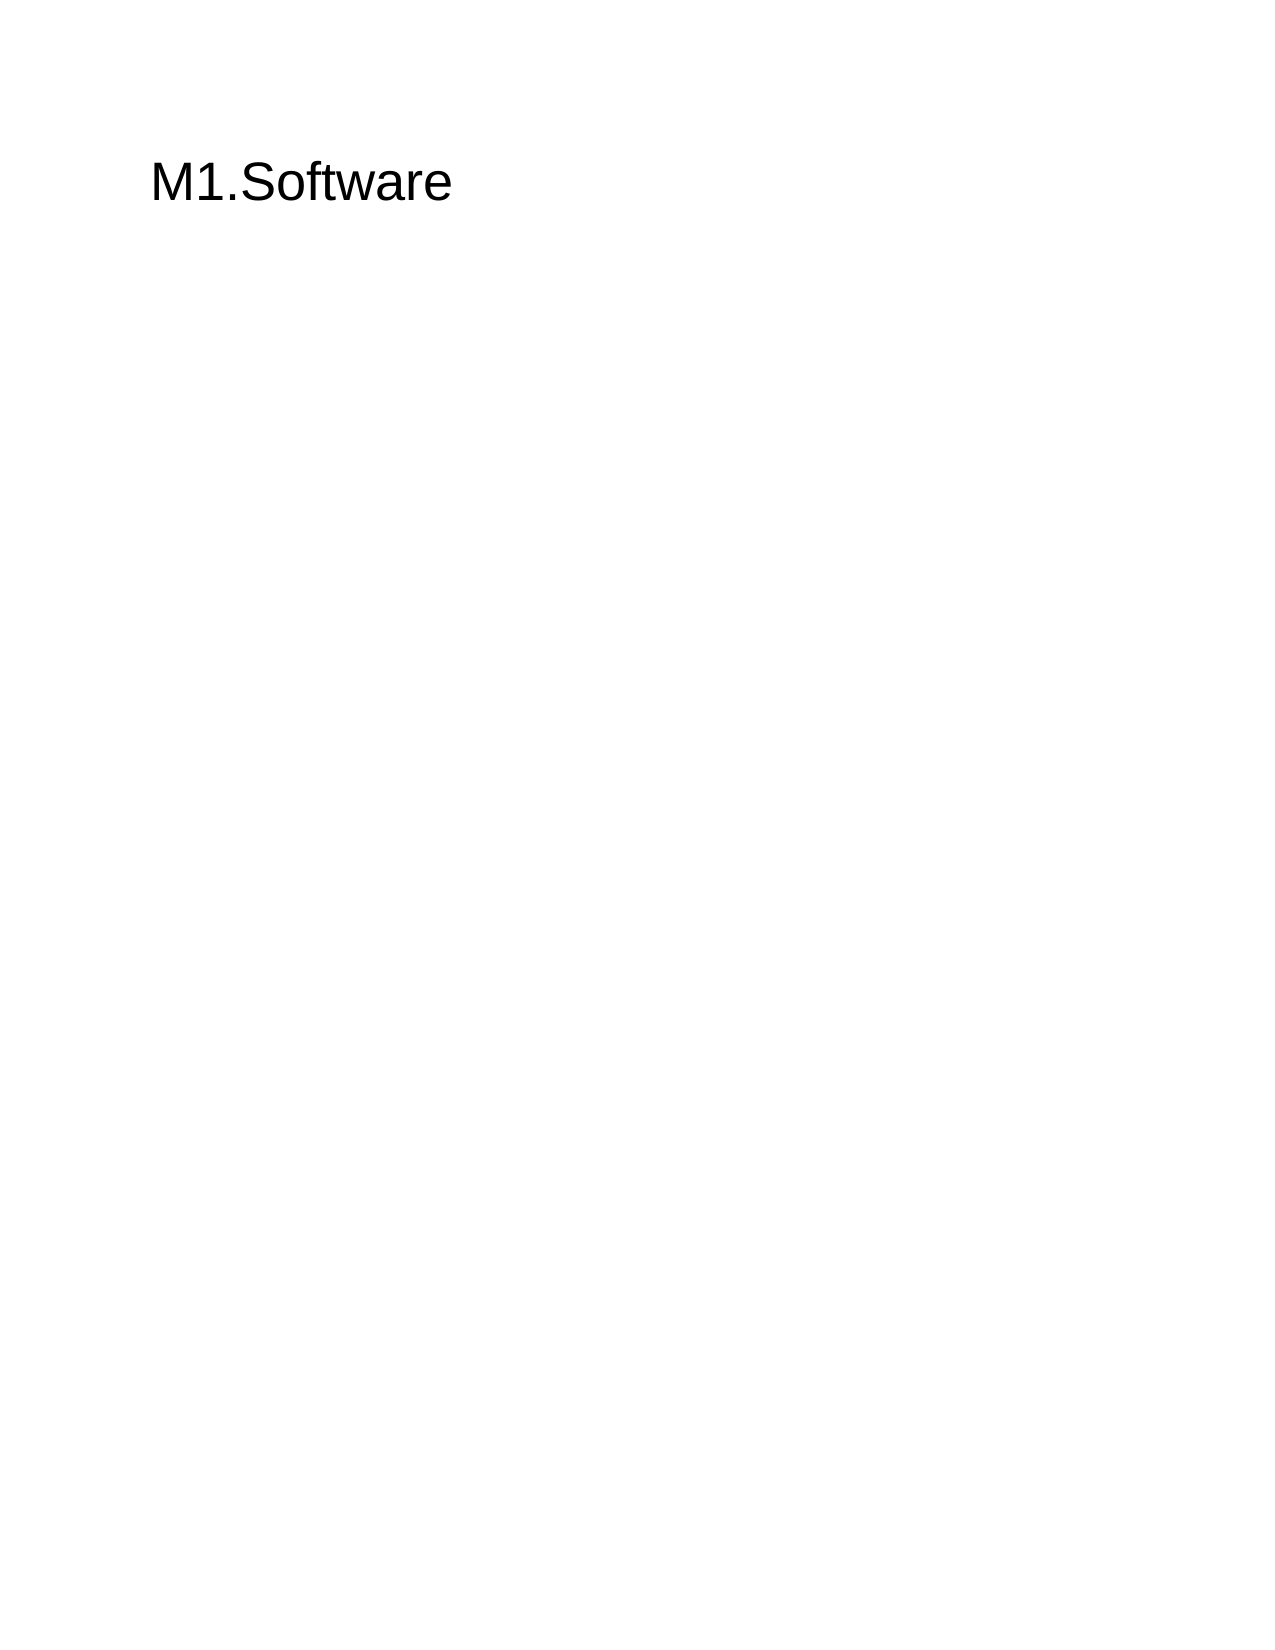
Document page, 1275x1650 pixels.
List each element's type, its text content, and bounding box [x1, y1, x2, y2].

title M1.Software [150, 150, 1125, 212]
